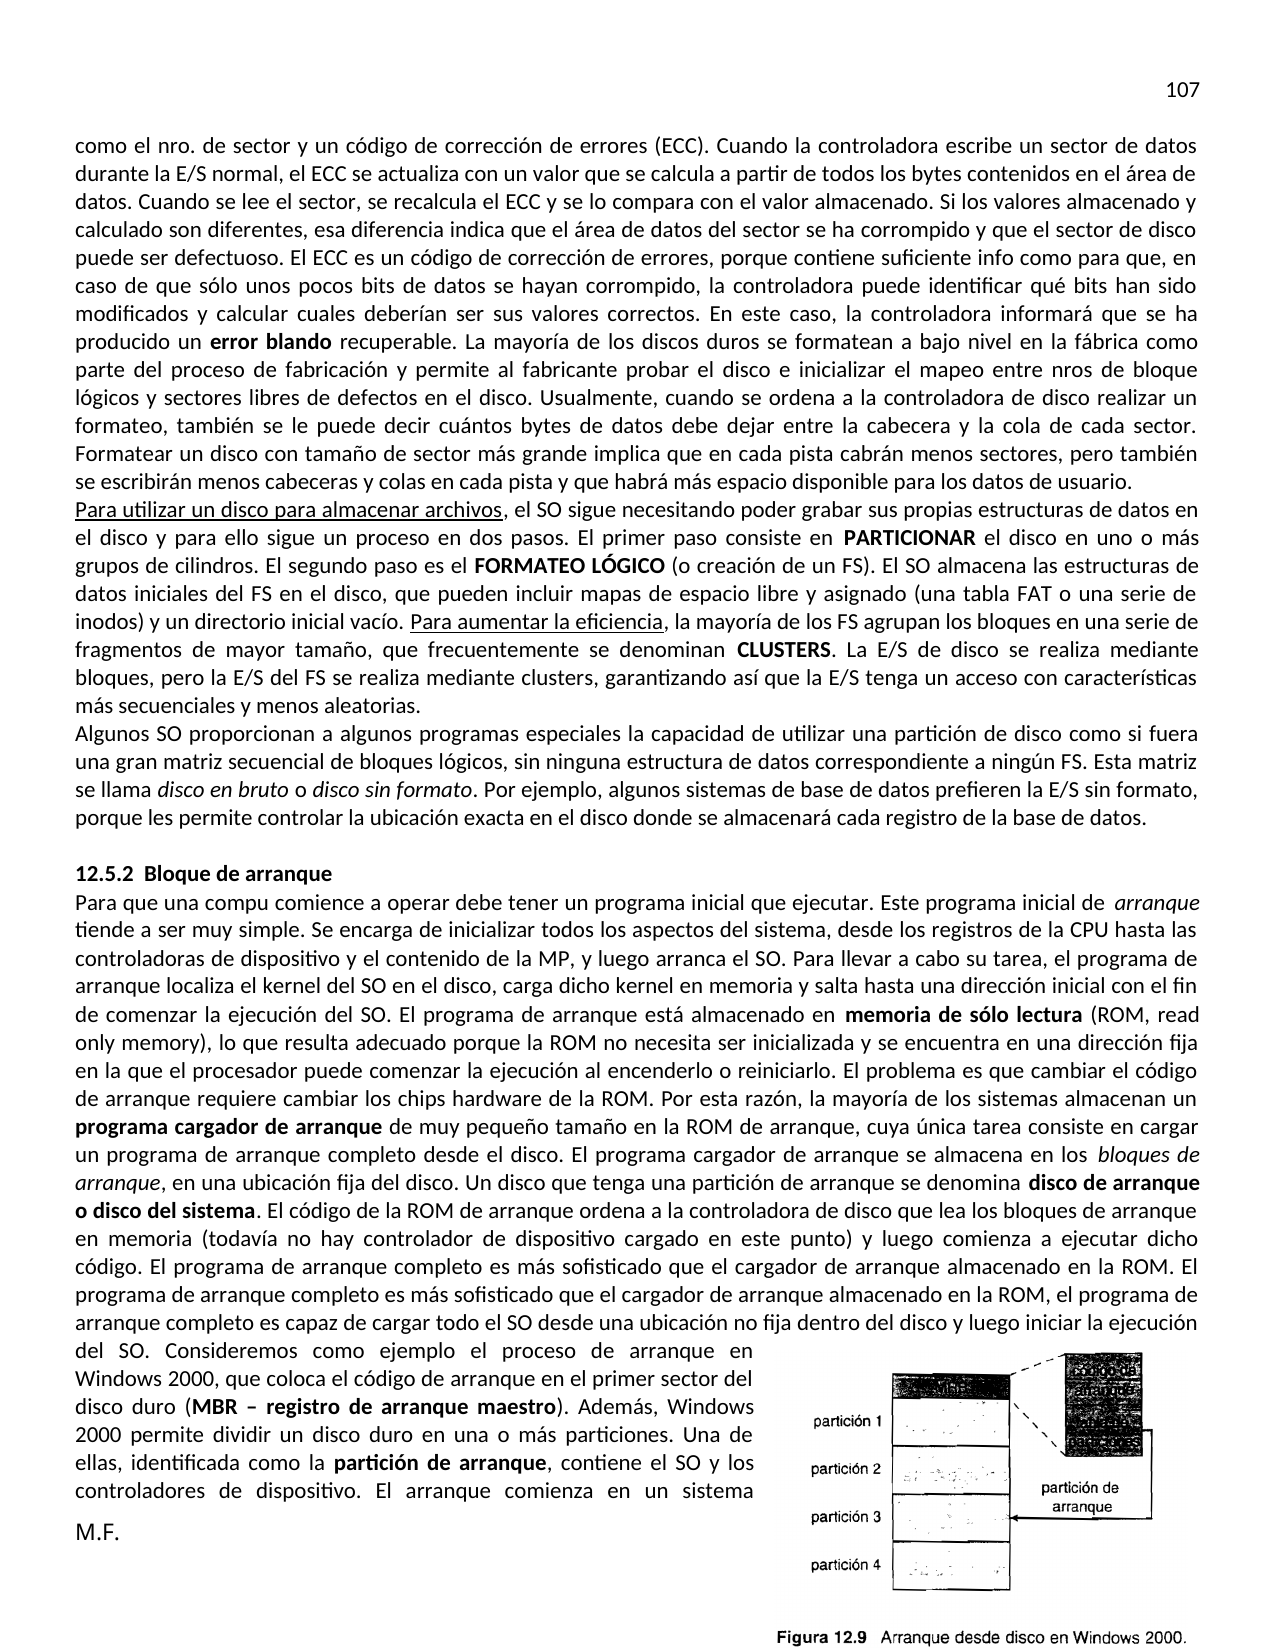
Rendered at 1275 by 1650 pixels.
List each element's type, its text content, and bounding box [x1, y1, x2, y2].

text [75, 888, 1200, 1504]
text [75, 131, 1200, 495]
text Algunos SO proporcionan a algunos programas especiales la capacidad de utilizar una partición de disco como si fuera una gran matriz secuencial de bloques lógicos, sin ninguna estructura de datos correspondiente a ningún FS. Esta matriz se llama disco en bruto o disco sin formato. Por ejemplo, algunos sistemas de base de datos prefieren la E/S sin formato, porque les permite controlar la ubicación exacta en el disco donde se almacenará cada registro de la base de datos. [75, 719, 1200, 832]
text Para utilizar un disco para almacenar archivos, el SO sigue necesitando poder grabar sus propias estructuras de datos en el disco y para ello sigue un proceso en dos pasos. El primer paso consiste en particionar el disco en uno o más grupos de cilindros. El segundo paso es el formateo lógico (o creación de un FS). El SO almacena las estructuras de datos iniciales del FS en el disco, que pueden incluir mapas de espacio libre y asignado (una tabla FAT o una serie de inodos) y un directorio inicial vacío. Para aumentar la eficiencia, la mayoría de los FS agrupan los bloques en una serie de fragmentos de mayor tamaño, que frecuentemente se denominan CLUSTERS. La E/S de disco se realiza mediante bloques, pero la E/S del FS se realiza mediante clusters, garantizando así que la E/S tenga un acceso con características más secuenciales y menos aleatorias. [75, 495, 1200, 719]
text 12.5.2 Bloque de arranque [75, 859, 1200, 888]
